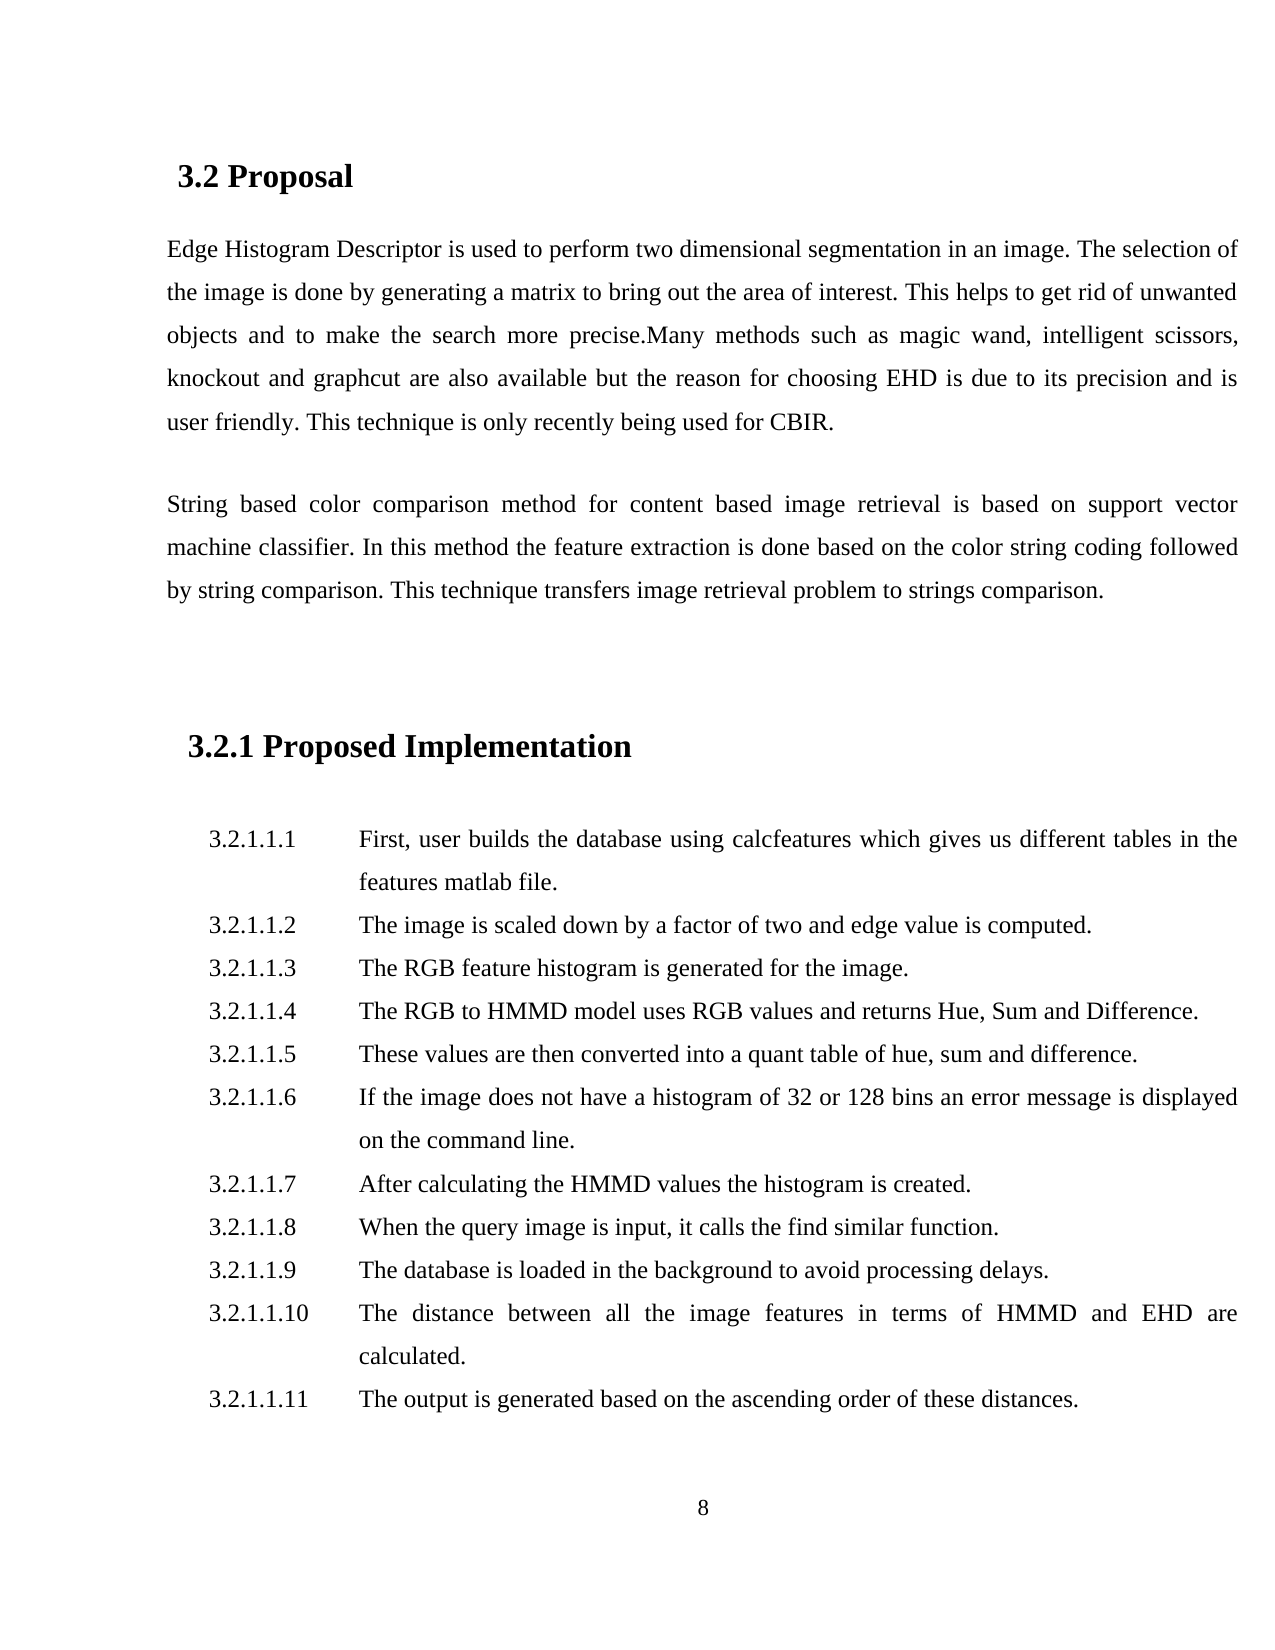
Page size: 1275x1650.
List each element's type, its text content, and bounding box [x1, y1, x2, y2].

subtitle Proposal [177, 156, 1239, 194]
list If the image does not have a histogram of 32 or 128 bins an error message is displayed on the command line. [209, 1082, 1239, 1154]
list The RGB feature histogram is generated for the image. [209, 953, 1239, 982]
subtitle Proposed Implementation [188, 727, 1239, 765]
text Edge Histogram Descriptor is used to perform two dimensional segmentation in an image. The selection of the image is done by generating a matrix to bring out the area of interest. This helps to get rid of unwanted objects and to make the search more precise.Many methods such as magic wand, intelligent scissors, knockout and graphcut are also available but the reason for choosing EHD is due to its precision and is user friendly. This technique is only recently being used for CBIR. [167, 234, 1239, 435]
text String based color comparison method for content based image retrieval is based on support vector machine classifier. In this method the feature extraction is done based on the color string coding followed by string comparison. This technique transfers image retrieval problem to strings comparison. [167, 489, 1239, 604]
list The image is scaled down by a factor of two and edge value is computed. [209, 910, 1239, 939]
list The RGB to HMMD model uses RGB values and returns Hue, Sum and Difference. [209, 996, 1239, 1025]
list After calculating the HMMD values the histogram is created. [209, 1169, 1239, 1197]
list The output is generated based on the ascending order of these distances. [209, 1384, 1239, 1413]
list These values are then converted into a quant table of hue, sum and difference. [209, 1039, 1239, 1068]
list The distance between all the image features in terms of HMMD and EHD are calculated. [209, 1298, 1239, 1370]
list First, user builds the database using calcfeatures which gives us different tables in the features matlab file. [209, 824, 1239, 896]
list The database is loaded in the background to avoid processing delays. [209, 1255, 1239, 1284]
list When the query image is input, it calls the find similar function. [209, 1212, 1239, 1241]
